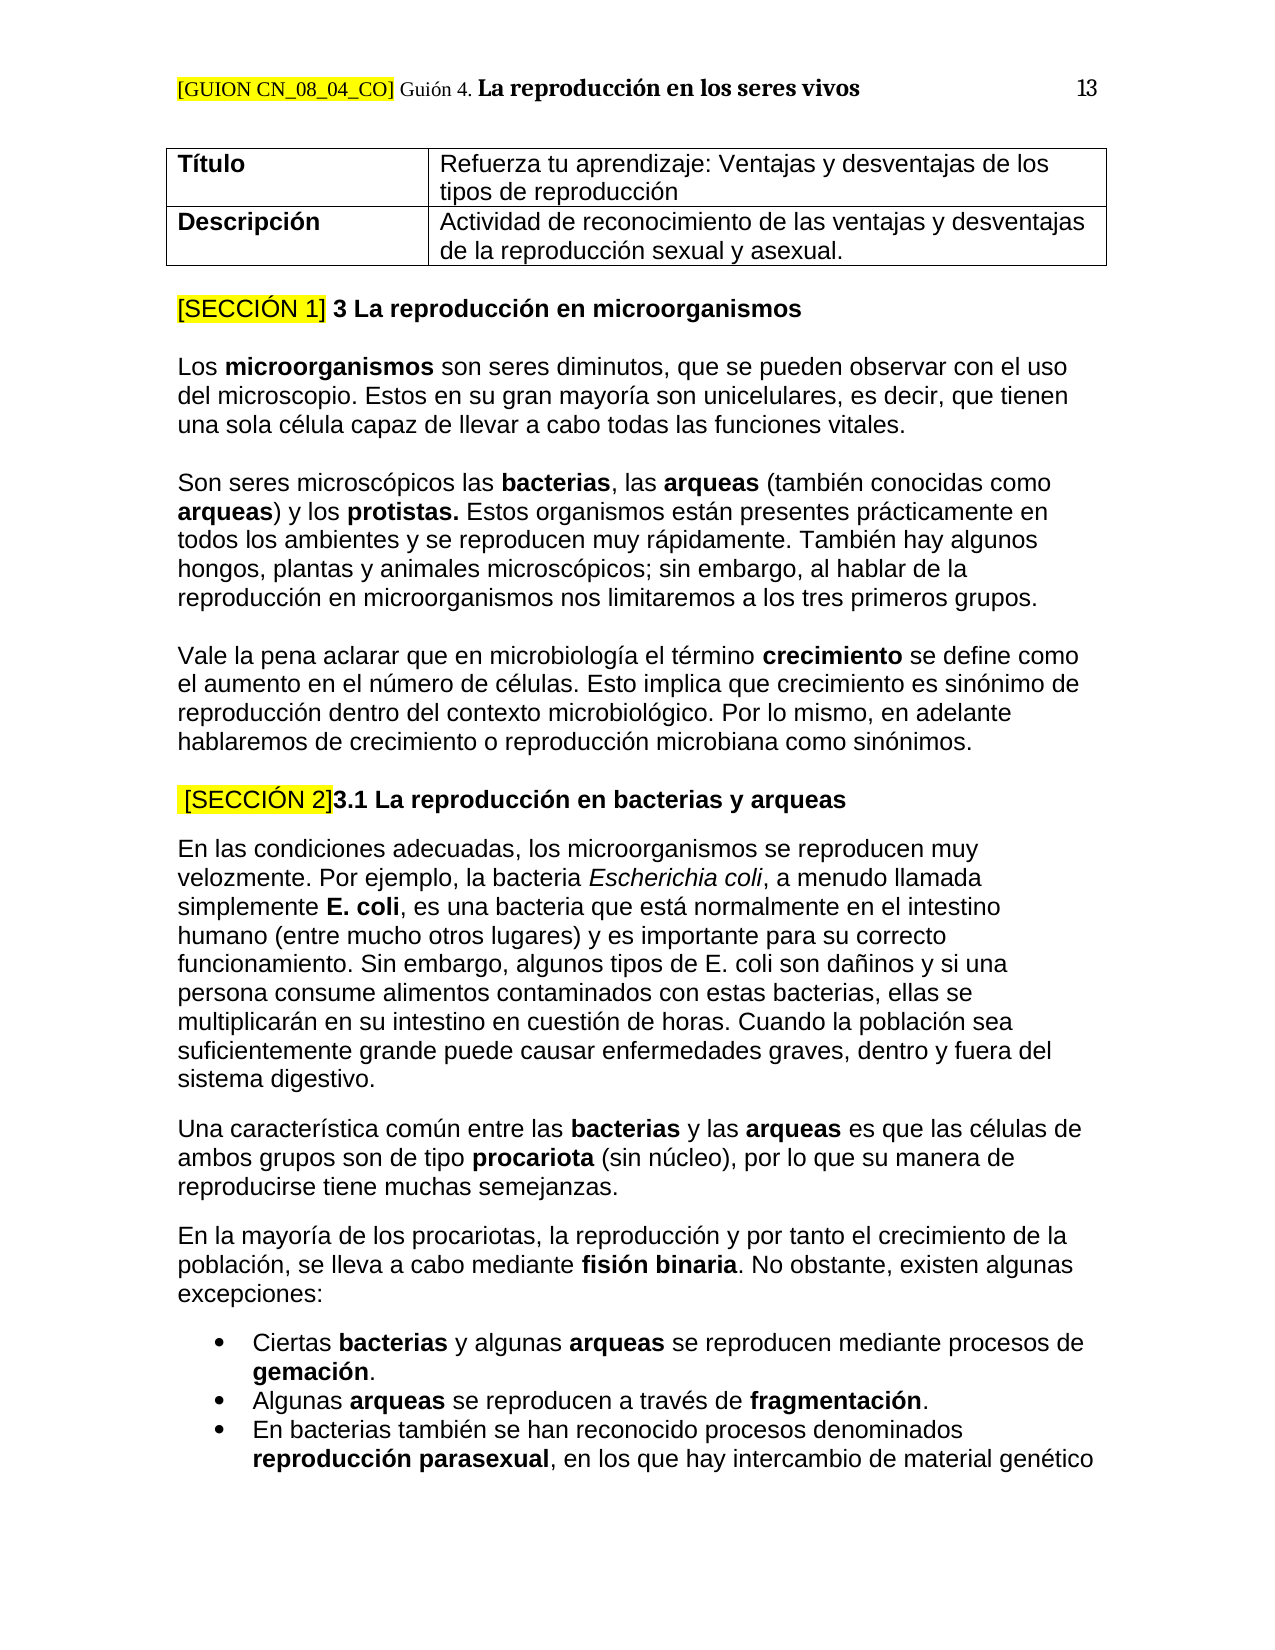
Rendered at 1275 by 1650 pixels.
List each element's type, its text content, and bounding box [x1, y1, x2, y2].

list Algunas arqueas se reproducen a través de fragmentación. [215, 1386, 1098, 1415]
text Una característica común entre las bacterias y las arqueas es que las células de ambos grupos son de tipo procariota (sin núcleo), por lo que su manera de reproducirse tiene muchas semejanzas. [177, 1114, 1098, 1200]
text [SECCIÓN 1] 3 La reproducción en microorganismos [177, 294, 1098, 323]
text [SECCIÓN 2]3.1 La reproducción en bacterias y arqueas [333, 785, 1098, 814]
list Ciertas bacterias y algunas arqueas se reproducen mediante procesos de gemación. [215, 1328, 1098, 1386]
text Son seres microscópicos las bacterias, las arqueas (también conocidas como arqueas) y los protistas. Estos organismos están presentes prácticamente en todos los ambientes y se reproducen muy rápidamente. También hay algunos hongos, plantas y animales microscópicos; sin embargo, al hablar de la reproducción en microorganismos nos limitaremos a los tres primeros grupos. [177, 468, 1098, 612]
text En las condiciones adecuadas, los microorganismos se reproducen muy velozmente. Por ejemplo, la bacteria Escherichia coli, a menudo llamada simplemente E. coli, es una bacteria que está normalmente en el intestino humano (entre mucho otros lugares) y es importante para su correcto funcionamiento. Sin embargo, algunos tipos de E. coli son dañinos y si una persona consume alimentos contaminados con estas bacterias, ellas se multiplicarán en su intestino en cuestión de horas. Cuando la población sea suficientemente grande puede causar enfermedades graves, dentro y fuera del sistema digestivo. [177, 834, 1098, 1093]
text Vale la pena aclarar que en microbiología el término crecimiento se define como el aumento en el número de células. Esto implica que crecimiento es sinónimo de reproducción dentro del contexto microbiológico. Por lo mismo, en adelante hablaremos de crecimiento o reproducción microbiana como sinónimos. [177, 641, 1098, 756]
table_cell Refuerza tu aprendizaje: Ventajas y desventajas de los tipos de reproducción [429, 149, 1106, 206]
text Los microorganismos son seres diminutos, que se pueden observar con el uso del microscopio. Estos en su gran mayoría son unicelulares, es decir, que tienen una sola célula capaz de llevar a cabo todas las funciones vitales. [177, 352, 1098, 439]
text En la mayoría de los procariotas, la reproducción y por tanto el crecimiento de la población, se lleva a cabo mediante fisión binaria. No obstante, existen algunas excepciones: [177, 1221, 1098, 1307]
table_cell Título [167, 149, 428, 206]
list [215, 1415, 1098, 1472]
table_cell Actividad de reconocimiento de las ventajas y desventajas de la reproducción sexual y asexual. [429, 207, 1106, 265]
table_cell Descripción [167, 207, 428, 265]
